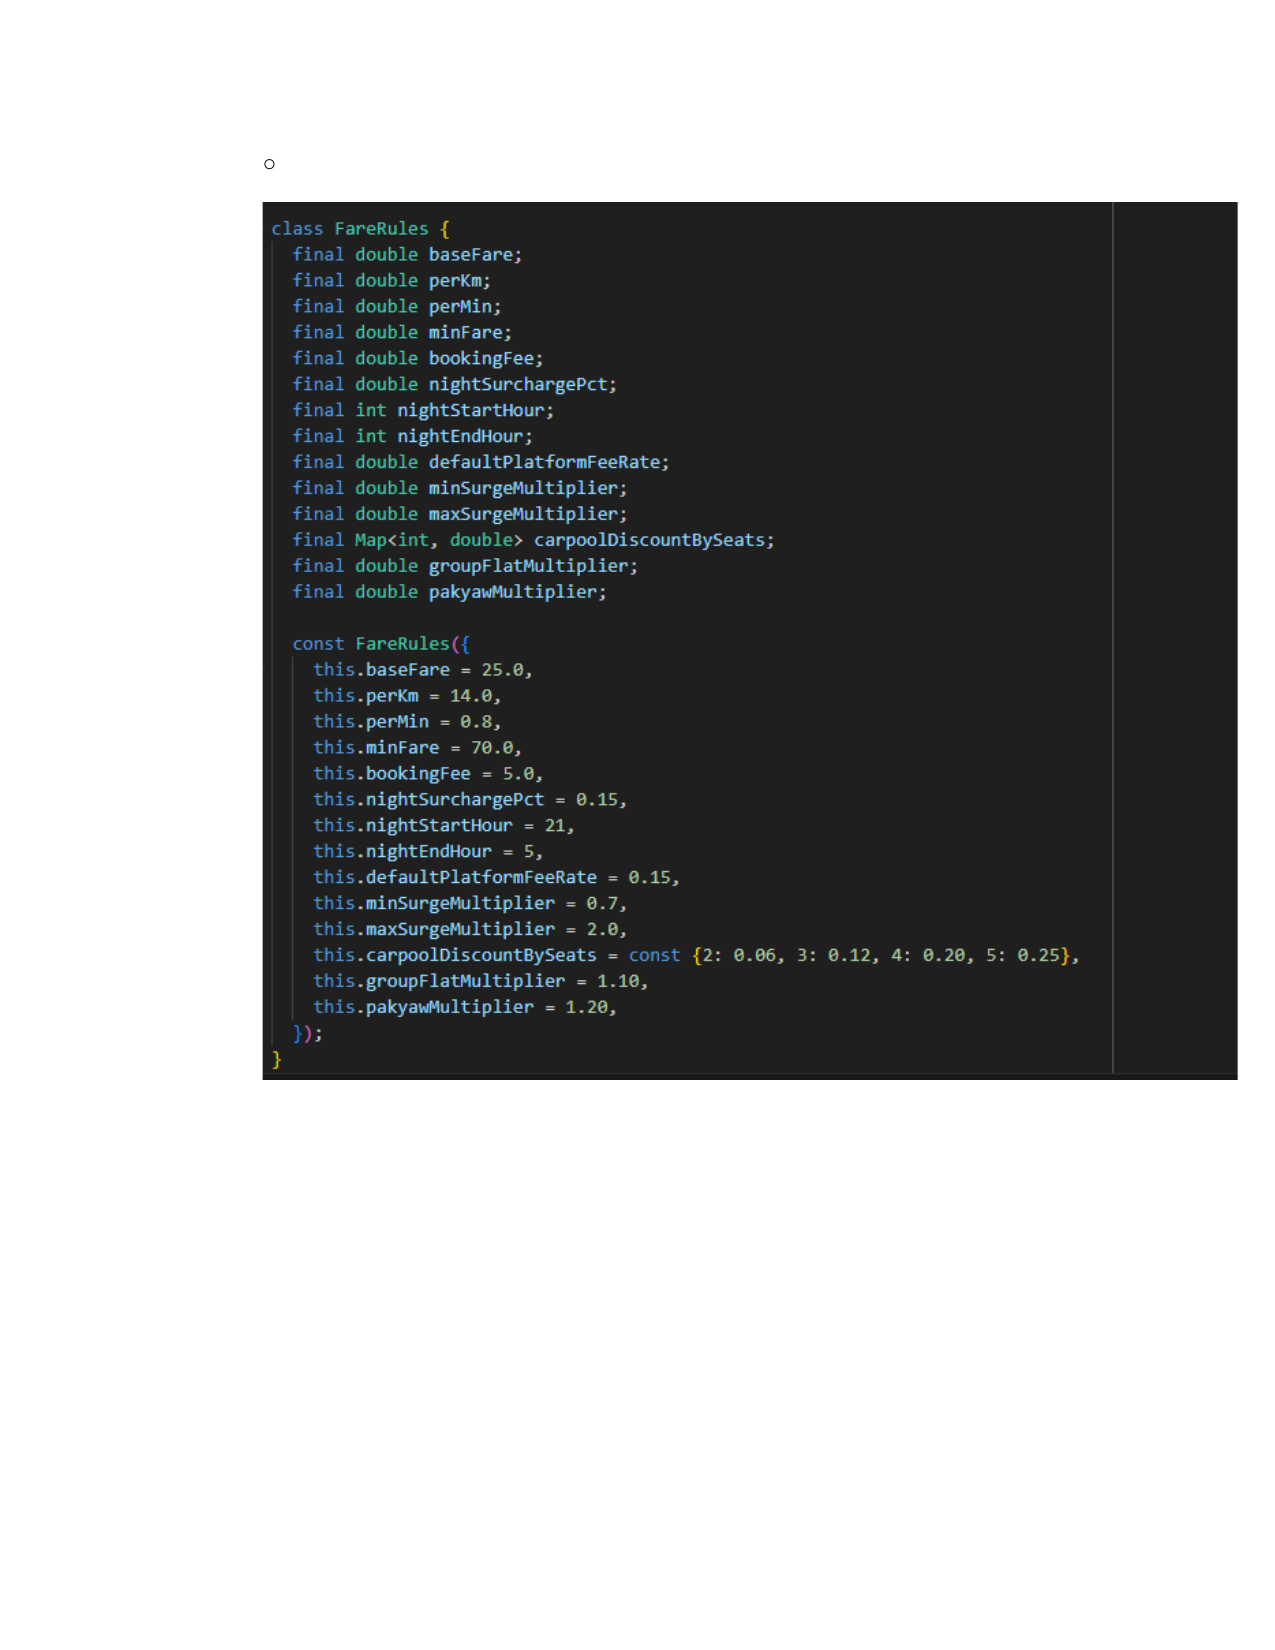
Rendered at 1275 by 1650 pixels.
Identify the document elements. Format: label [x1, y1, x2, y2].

picture [262, 202, 1238, 1080]
